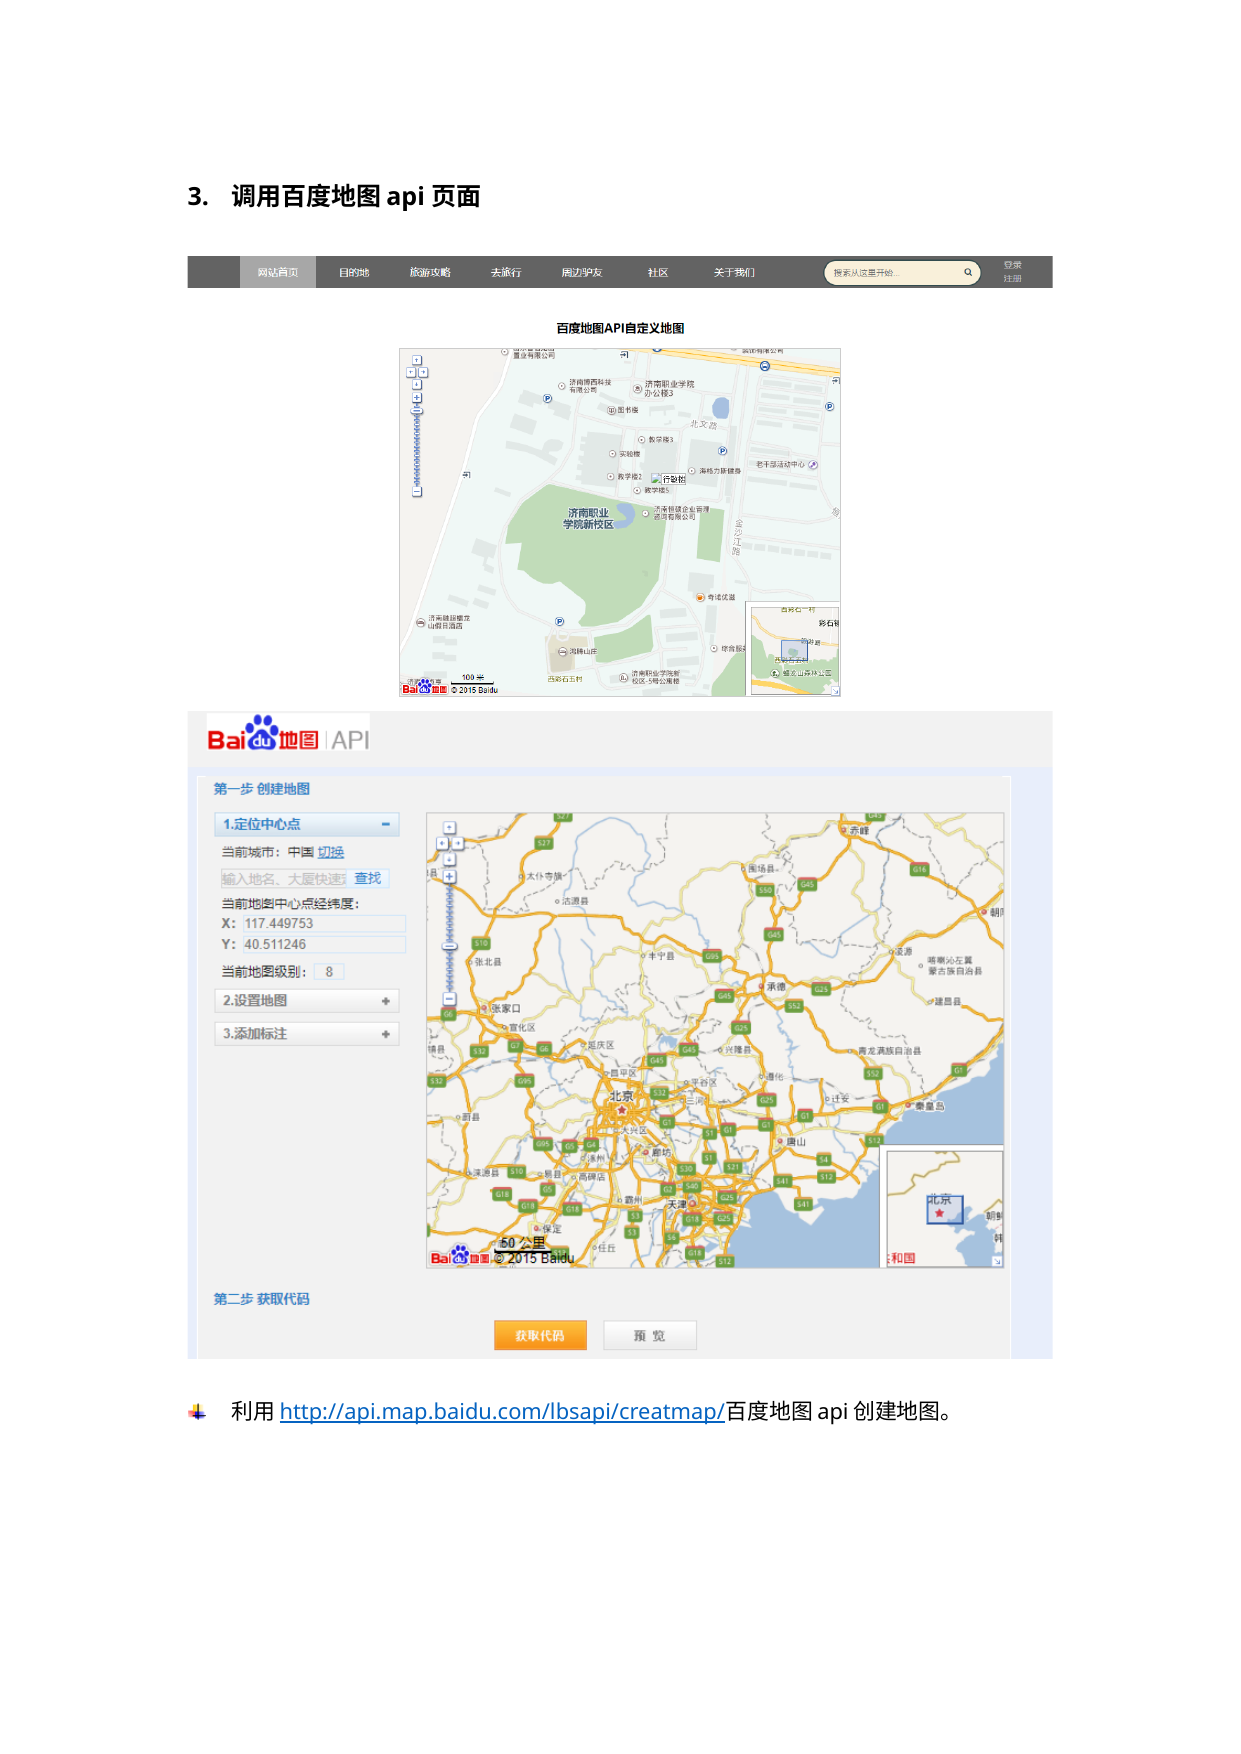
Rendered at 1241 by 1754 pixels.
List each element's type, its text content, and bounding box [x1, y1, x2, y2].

picture [187, 256, 1053, 705]
picture [187, 711, 1053, 1359]
subtitle 调用百度地图api 页面 [187, 162, 1053, 227]
picture [188, 1402, 206, 1420]
list 利用http://api.map.baidu.com/lbsapi/creatmap/百度地图api创建地图。 [187, 1394, 1053, 1426]
